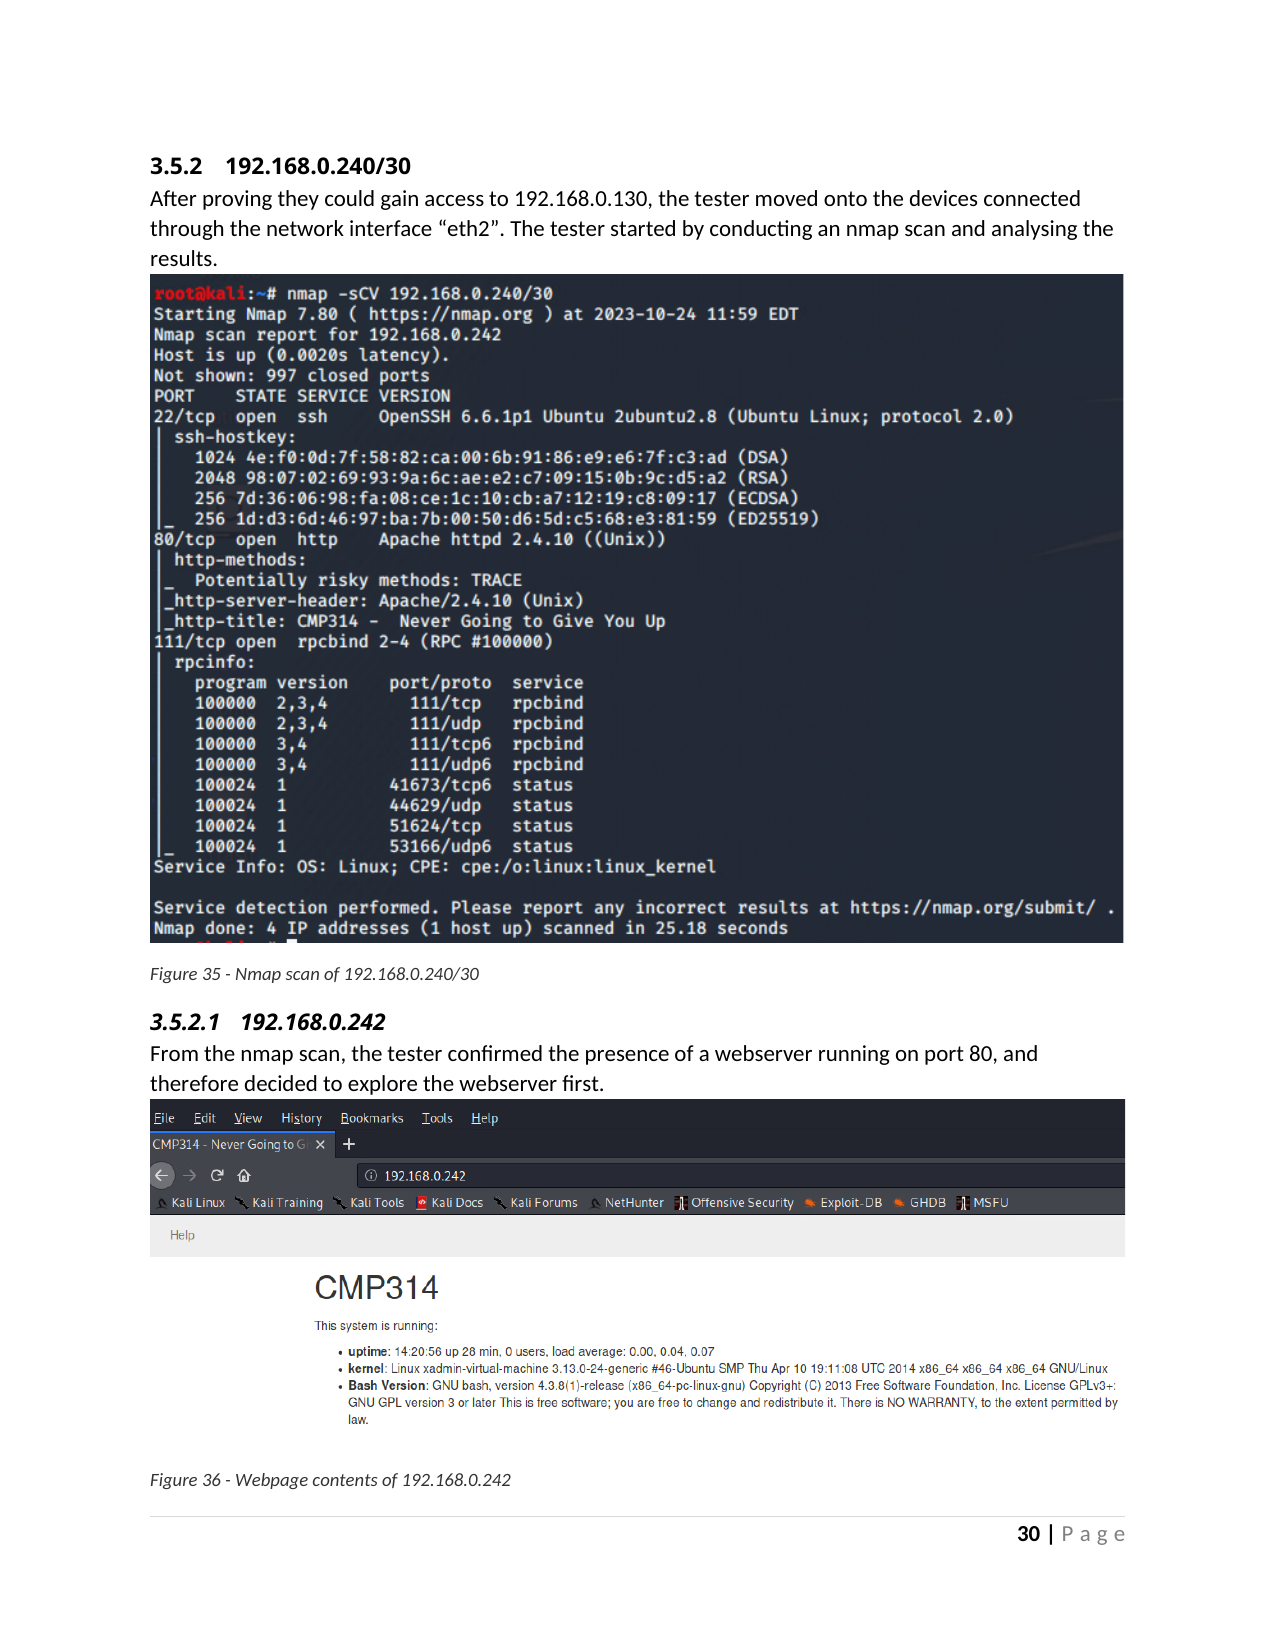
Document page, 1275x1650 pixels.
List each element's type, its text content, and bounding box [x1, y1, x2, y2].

text Figure 35 - Nmap scan of 192.168.0.240/30 [150, 962, 1125, 985]
text From the nmap scan, the tester confirmed the presence of a webserver running on port 80, and therefore decided to explore the webserver first. [150, 1039, 1125, 1099]
subtitle 192.168.0.242 [150, 1006, 1125, 1037]
subtitle 192.168.0.240/30 [150, 150, 1125, 181]
picture [150, 1099, 1125, 1450]
text Figure 36 - Webpage contents of 192.168.0.242 [150, 1468, 1125, 1491]
picture [150, 274, 1124, 943]
